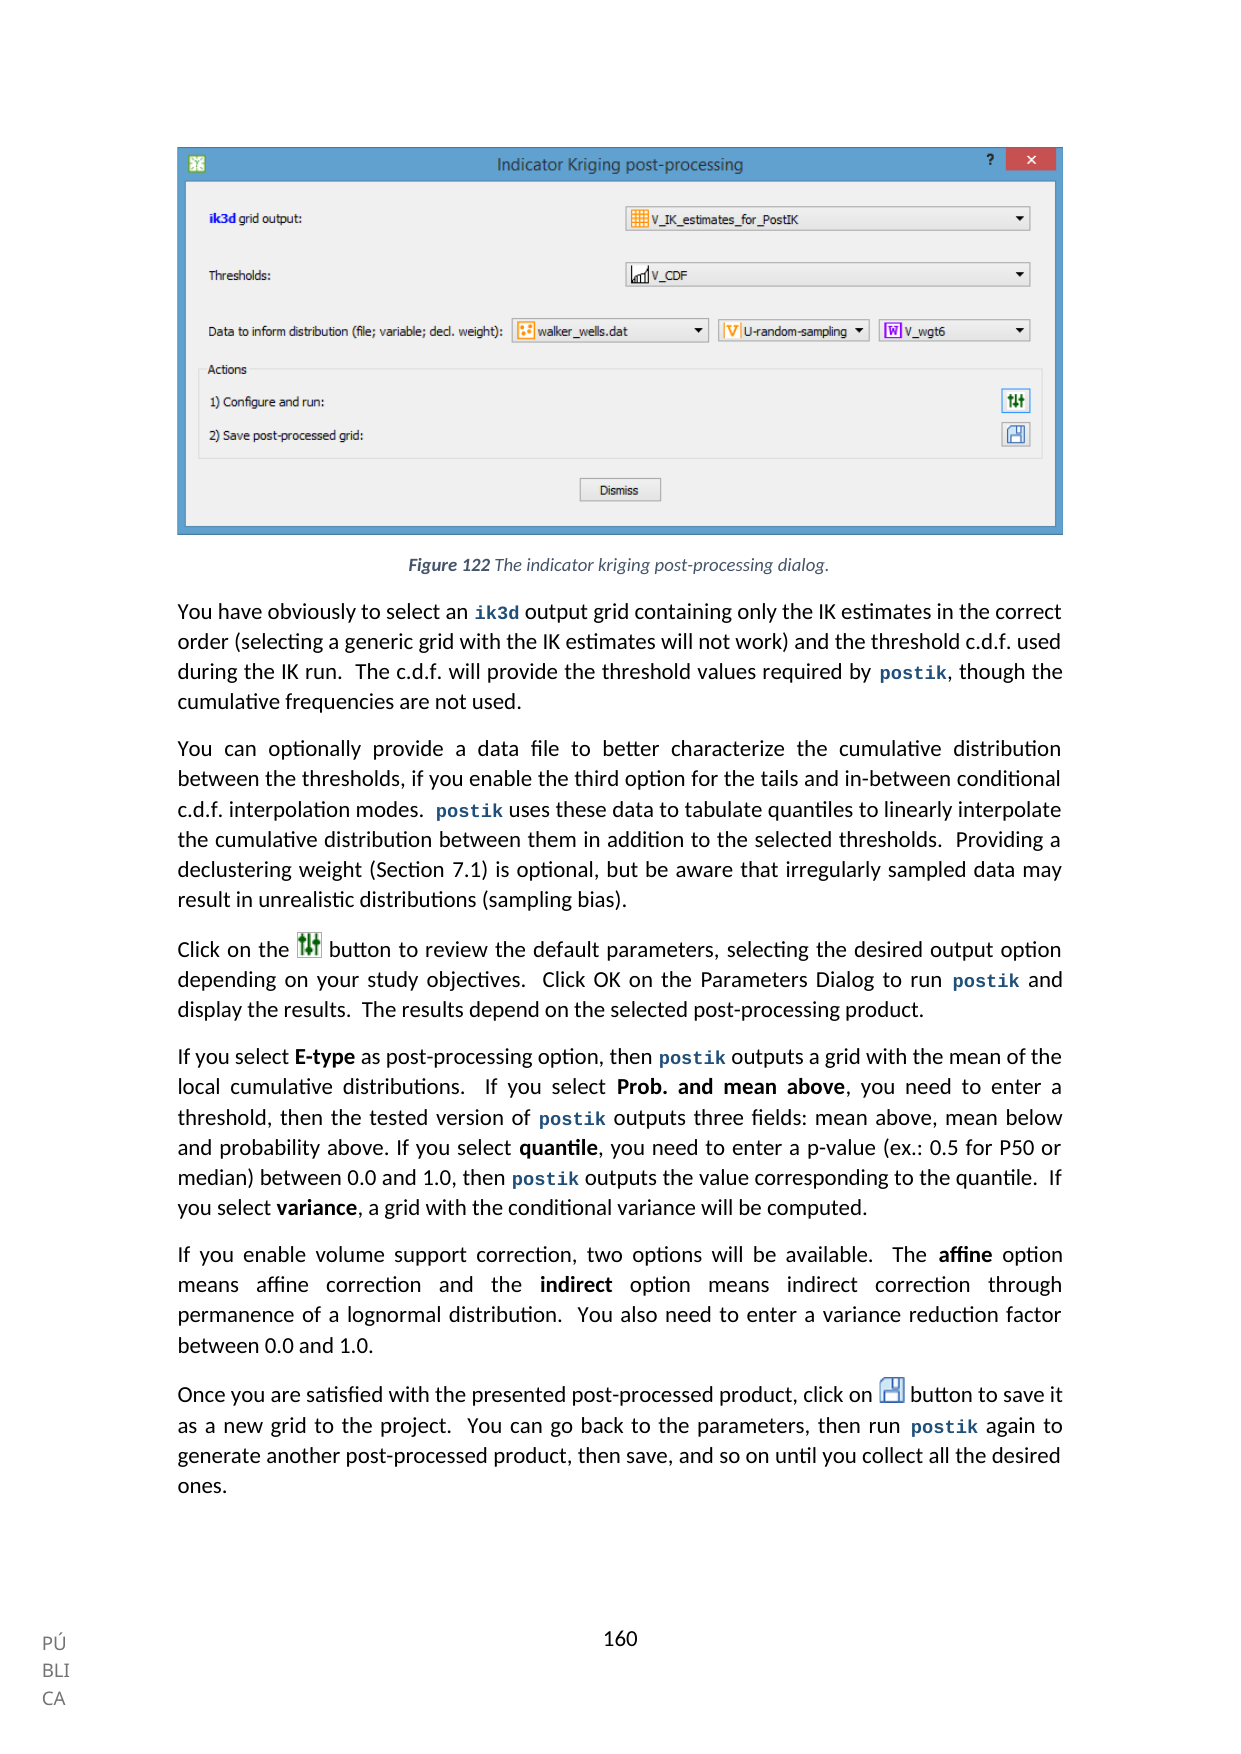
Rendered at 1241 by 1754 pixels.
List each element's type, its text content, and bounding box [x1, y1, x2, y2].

text You can optionally provide a data file to better characterize the cumulative distribution between the thresholds, if you enable the third option for the tails and in-between conditional c.d.f. interpolation modes. postik uses these data to tabulate quantiles to linearly interpolate the cumulative distribution between them in addition to the selected thresholds. Providing a declustering weight (Section 7.1) is optional, but be aware that irregularly sampled data may result in unrealistic distributions (sampling bias). [177, 734, 1063, 913]
picture [879, 1377, 905, 1403]
text You have obviously to select an ik3d output grid containing only the IK estimates in the correct order (selecting a generic grid with the IK estimates will not work) and the threshold c.d.f. used during the IK run. The c.d.f. will provide the threshold values required by postik, though the cumulative frequencies are not used. [177, 597, 1063, 716]
text If you select E-type as post-processing option, then postik outputs a grid with the mean of the local cumulative distributions. If you select Prob. and mean above, you need to enter a threshold, then the tested version of postik outputs three fields: mean above, mean below and probability above. If you select quantile, you need to enter a p-value (ex.: 0.5 for P50 or median) between 0.0 and 1.0, then postik outputs the value corresponding to the quantile. If you select variance, a grid with the conditional variance will be computed. [177, 1042, 1063, 1221]
picture [177, 147, 1063, 535]
text Click on the button to review the default parameters, selecting the desired output option depending on your study objectives. Click OK on the Parameters Dialog to run postik and display the results. The results depend on the selected post-processing product. [177, 932, 1063, 1023]
text Figure 122 The indicator kriging post-processing dialog. [177, 553, 1063, 576]
text If you enable volume support correction, two options will be available. The affine option means affine correction and the indirect option means indirect correction through permanence of a lognormal distribution. You also need to enter a variance reduction factor between 0.0 and 1.0. [177, 1240, 1063, 1359]
picture [298, 933, 321, 957]
text Once you are satisfied with the presented post-processed product, click on button to save it as a new grid to the project. You can go back to the parameters, then run postik again to generate another post-processed product, then save, and so on until you collect all the desired ones. [177, 1378, 1063, 1499]
